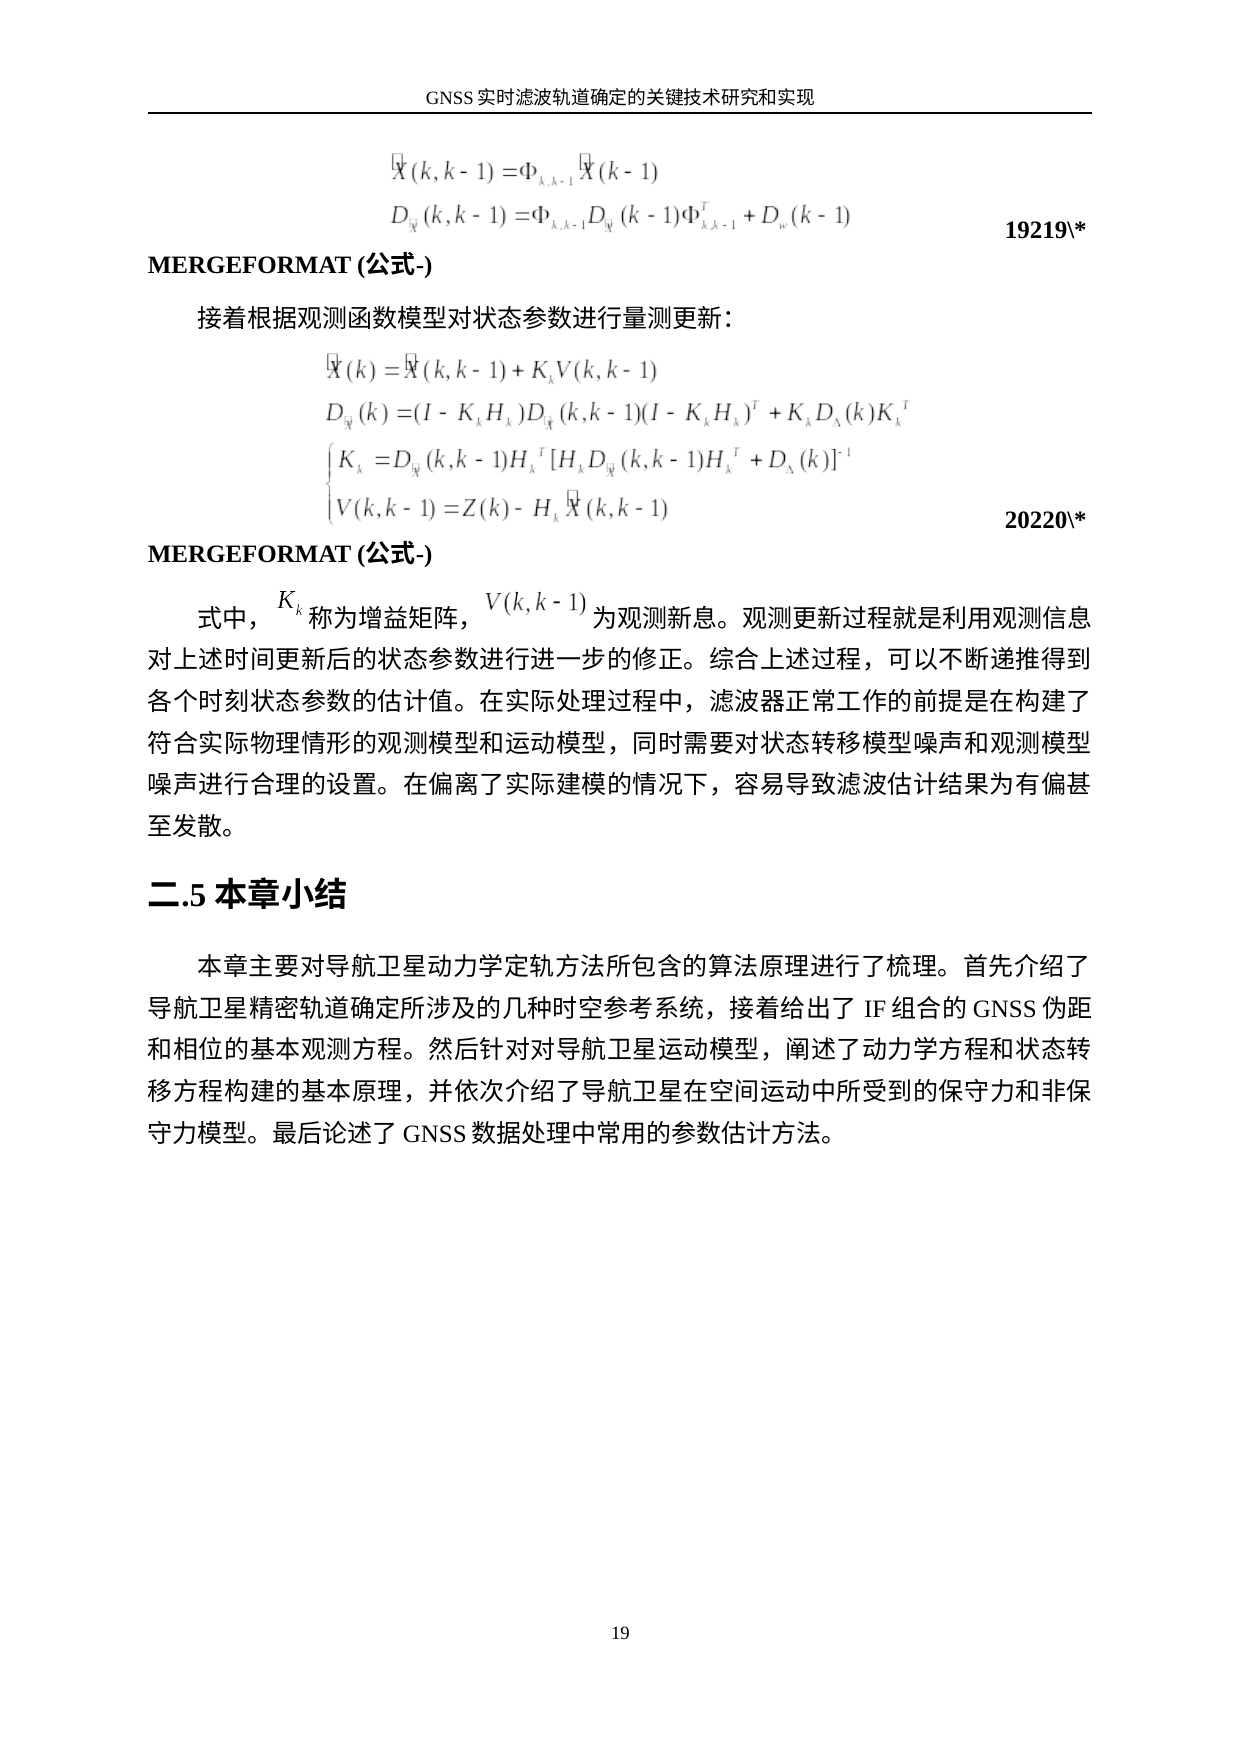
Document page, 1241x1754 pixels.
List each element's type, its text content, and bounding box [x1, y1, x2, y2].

text 式中，称为增益矩阵，为观测新息。观测更新过程就是利用观测信息对上述时间更新后的状态参数进行进一步的修正。综合上述过程，可以不断递推得到各个时刻状态参数的估计值。在实际处理过程中，滤波器正常工作的前提是在构建了符合实际物理情形的观测模型和运动模型，同时需要对状态转移模型噪声和观测模型噪声进行合理的设置。在偏离了实际建模的情况下，容易导致滤波估计结果为有偏甚至发散。 [148, 582, 1092, 843]
text 本章主要对导航卫星动力学定轨方法所包含的算法原理进行了梳理。首先介绍了导航卫星精密轨道确定所涉及的几种时空参考系统，接着给出了IF组合的GNSS伪距和相位的基本观测方程。然后针对对导航卫星运动模型，阐述了动力学方程和状态转移方程构建的基本原理，并依次介绍了导航卫星在空间运动中所受到的保守力和非保守力模型。最后论述了GNSS数据处理中常用的参数估计方法。 [148, 941, 1092, 1149]
subtitle 本章小结 [148, 868, 1092, 916]
text 接着根据观测函数模型对状态参数进行量测更新： [148, 293, 1092, 335]
